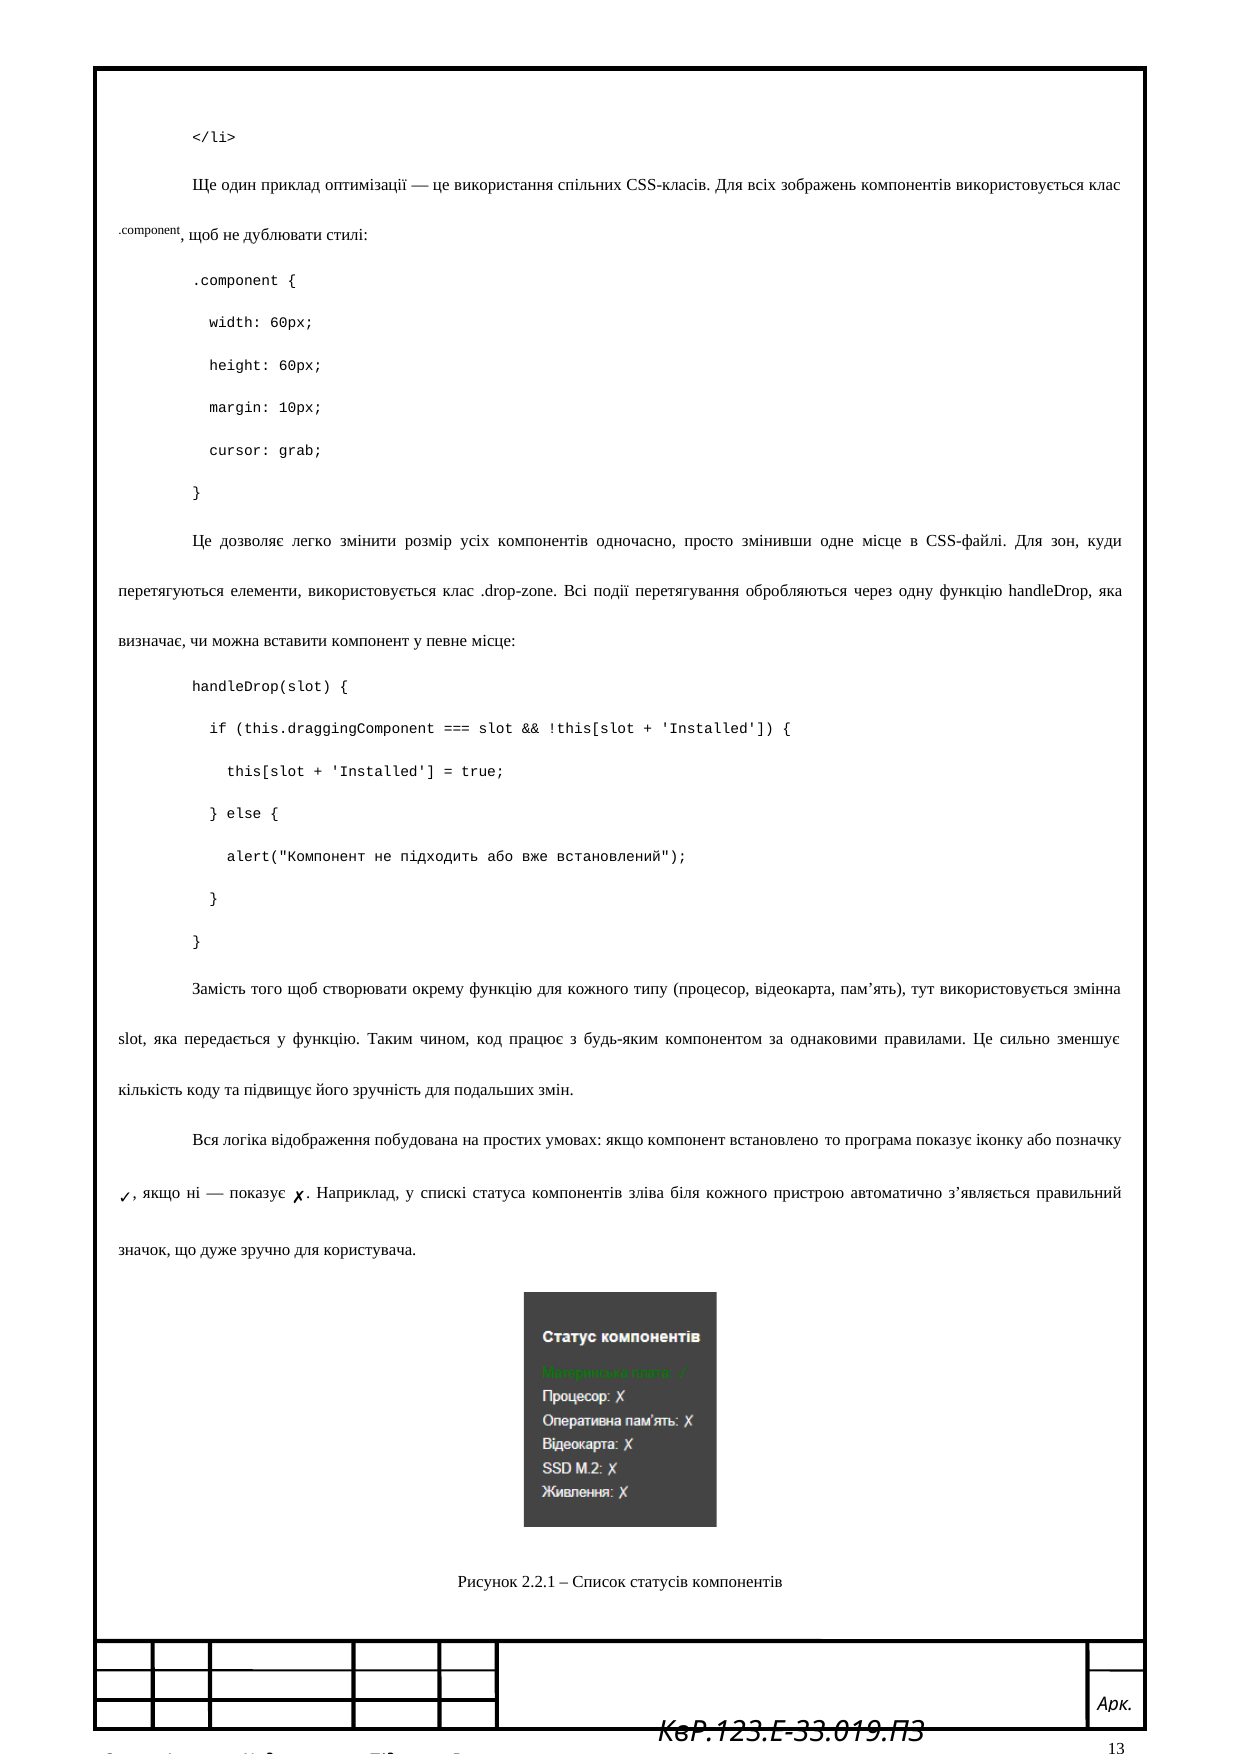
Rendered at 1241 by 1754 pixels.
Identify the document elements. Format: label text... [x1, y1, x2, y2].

text Ще один приклад оптимізації — це використання спільних CSS-класів. Для всіх зображень компонентів використовується клас .component, щоб не дублювати стилі: [118, 161, 1122, 244]
text handleDrop(slot) { [118, 667, 1122, 696]
text cursor: grab; [118, 431, 1122, 459]
text if (this.draggingComponent === slot && !this[slot + 'Installed']) { [118, 710, 1122, 738]
text } else { [118, 795, 1122, 823]
text Замість того щоб створювати окрему функцію для кожного типу (процесор, відеокарта, пам’ять), тут використовується змінна slot, яка передається у функцію. Таким чином, код працює з будь-яким компонентом за однаковими правилами. Це сильно зменшує кількість коду та підвищує його зручність для подальших змін. [118, 965, 1122, 1099]
text } [118, 474, 1122, 502]
text } [118, 922, 1122, 951]
picture [523, 1292, 717, 1527]
text Це дозволяє легко змінити розмір усіх компонентів одночасно, просто змінивши одне місце в CSS-файлі. Для зон, куди перетягуються елементи, використовується клас .drop-zone. Всі події перетягування обробляються через одну функцію handleDrop, яка визначає, чи можна вставити компонент у певне місце: [118, 516, 1122, 650]
text alert("Компонент не підходить або вже встановлений"); [118, 837, 1122, 866]
text Вся логіка відображення побудована на простих умовах: якщо компонент встановлено то програма показує іконку або позначку ✓, якщо ні — показує ✗. Наприклад, у спискі статуса компонентів зліва біля кожного пристрою автоматично з’являється правильний значок, що дуже зручно для користувача. [118, 1116, 1122, 1259]
text Рисунок 2.2.1 – Список статусів компонентів [118, 1558, 1122, 1591]
text width: 60px; [118, 304, 1122, 332]
text height: 60px; [118, 346, 1122, 374]
text } [118, 880, 1122, 908]
text .component { [118, 261, 1122, 289]
text this[slot + 'Installed'] = true; [118, 752, 1122, 781]
text margin: 10px; [118, 389, 1122, 417]
text </li> [118, 118, 1122, 146]
